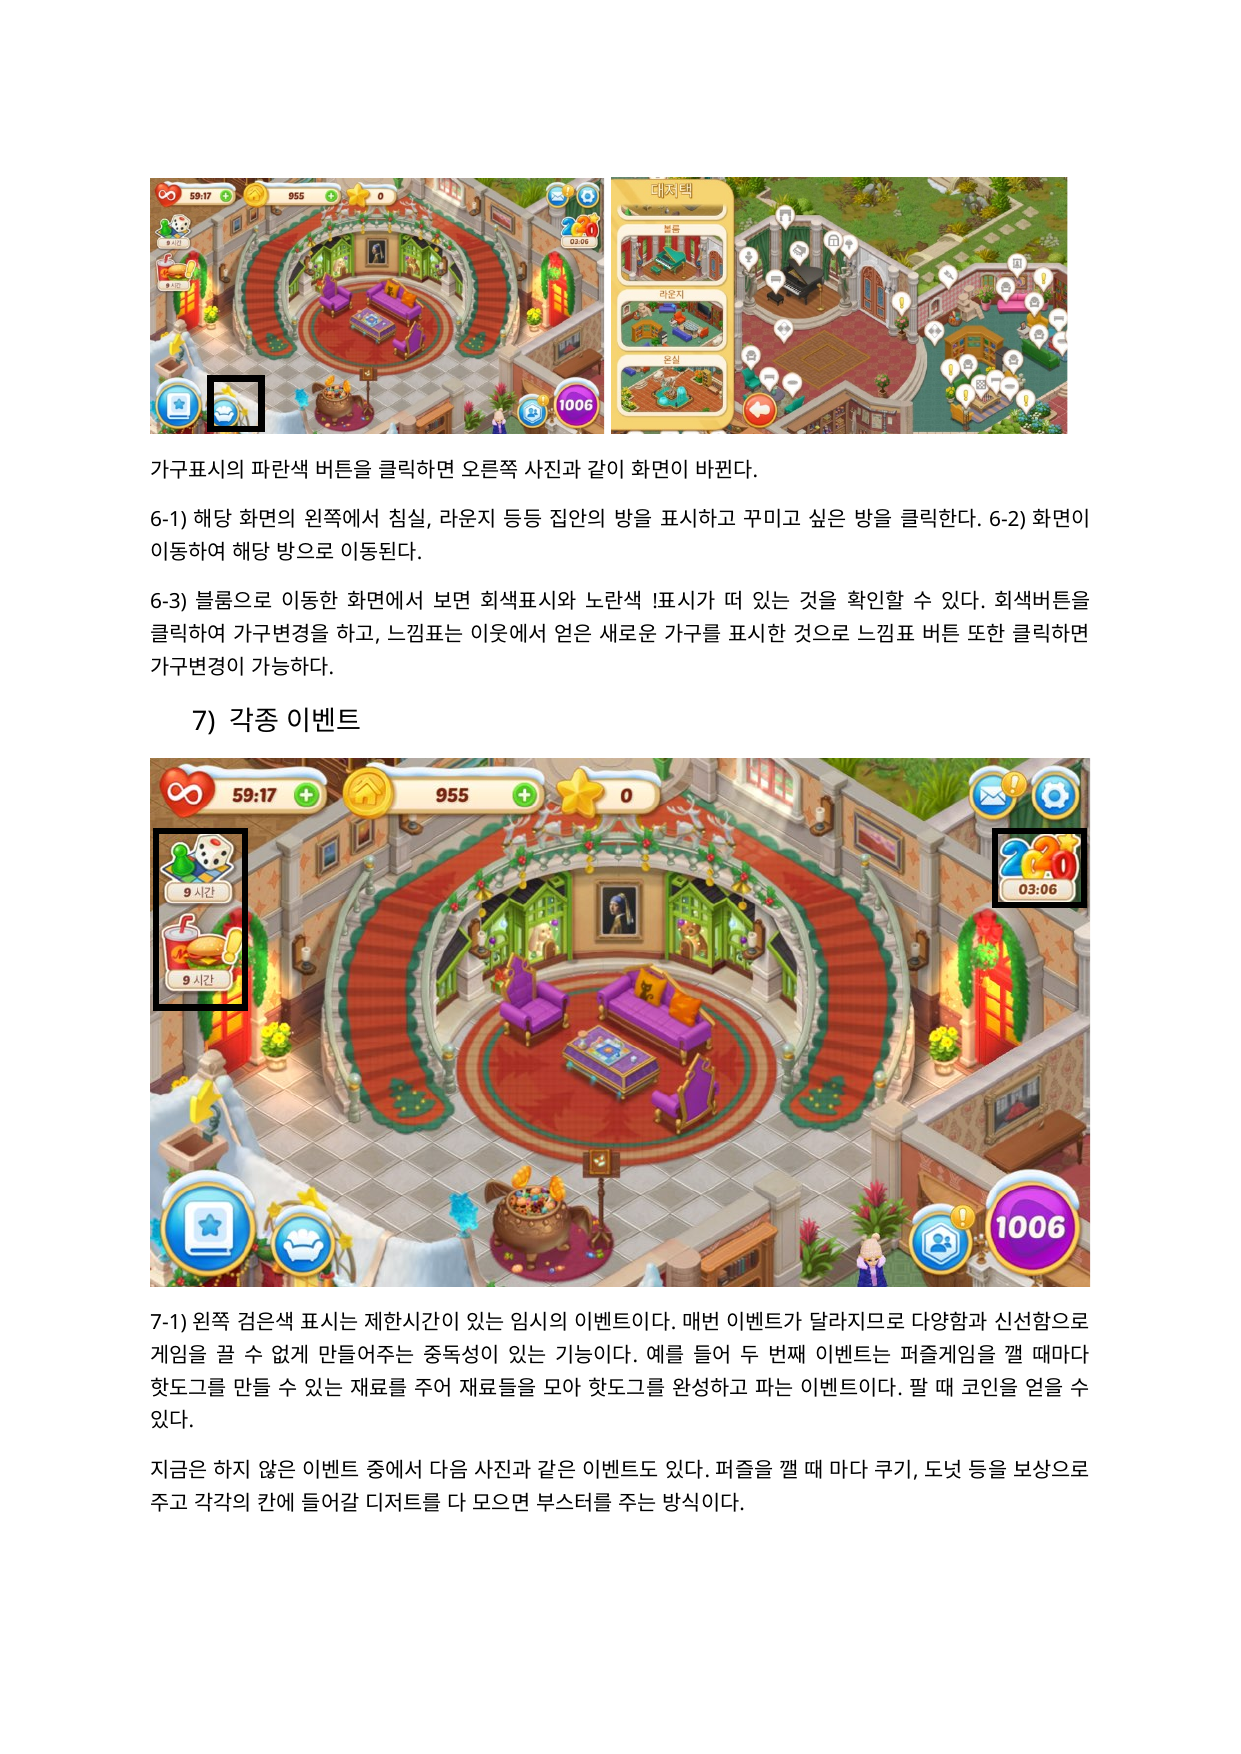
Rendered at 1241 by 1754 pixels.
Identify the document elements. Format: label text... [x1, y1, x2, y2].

text 6-1) 해당 화면의 왼쪽에서 침실, 라운지 등등 집안의 방을 표시하고 꾸미고 싶은 방을 클릭한다. 6-2) 화면이 이동하여 해당 방으로 이동된다. [150, 502, 1090, 565]
picture [611, 177, 1068, 434]
text 지금은 하지 않은 이벤트 중에서 다음 사진과 같은 이벤트도 있다. 퍼즐을 깰 때 마다 쿠기, 도넛 등을 보상으로 주고 각각의 칸에 들어갈 디저트를 다 모으면 부스터를 주는 방식이다. [150, 1453, 1090, 1516]
list 각종 이벤트 [192, 699, 1090, 739]
text 6-3) 블룸으로 이동한 화면에서 보면 회색표시와 노란색 !표시가 떠 있는 것을 확인할 수 있다. 회색버튼을 클릭하여 가구변경을 하고, 느낌표는 이웃에서 얻은 새로운 가구를 표시한 것으로 느낌표 버튼 또한 클릭하면 가구변경이 가능하다. [150, 584, 1090, 680]
picture [150, 758, 1091, 1287]
text 가구표시의 파란색 버튼을 클릭하면 오른쪽 사진과 같이 화면이 바뀐다. [150, 453, 1090, 483]
picture [150, 178, 605, 434]
text 7-1) 왼쪽 검은색 표시는 제한시간이 있는 임시의 이벤트이다. 매번 이벤트가 달라지므로 다양함과 신선함으로 게임을 끌 수 없게 만들어주는 중독성이 있는 기능이다. 예를 들어 두 번째 이벤트는 퍼즐게임을 깰 때마다 핫도그를 만들 수 있는 재료를 주어 재료들을 모아 핫도그를 완성하고 파는 이벤트이다. 팔 때 코인을 얻을 수 있다. [150, 1306, 1090, 1434]
